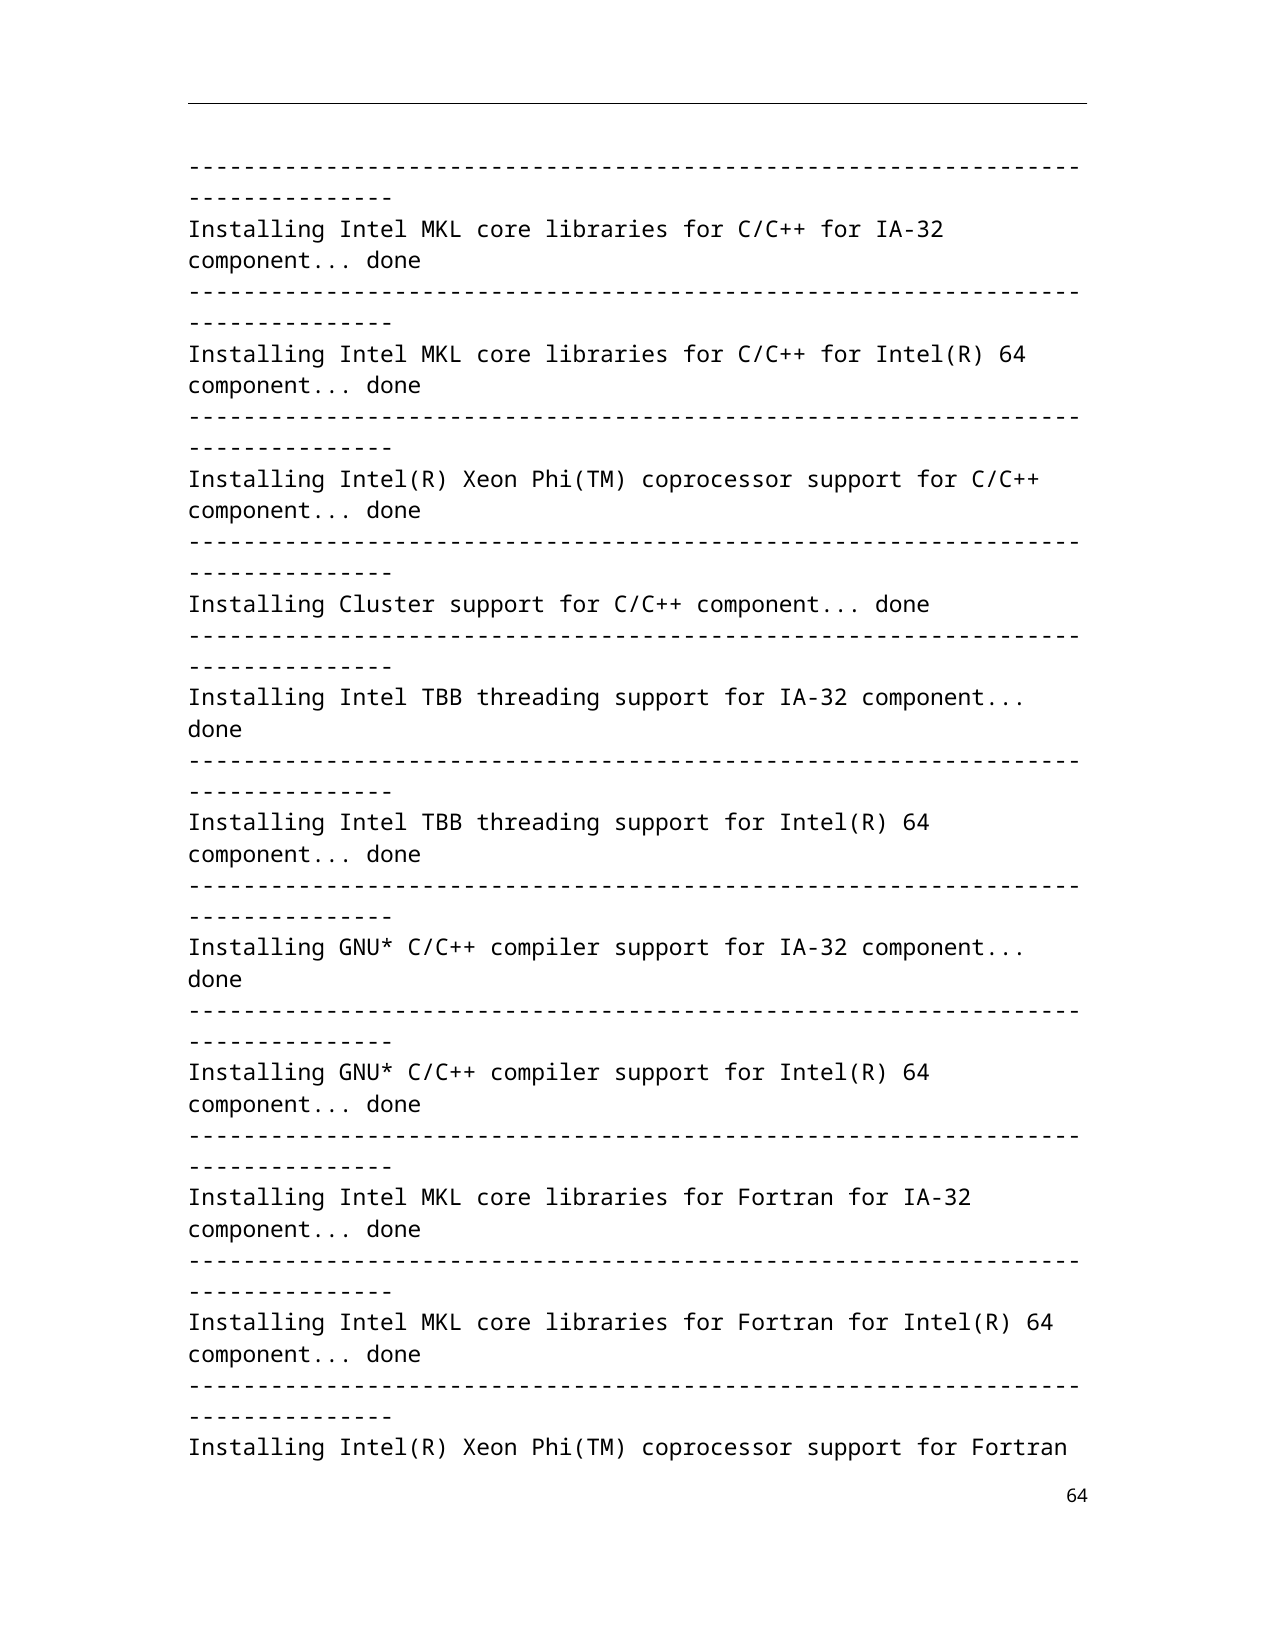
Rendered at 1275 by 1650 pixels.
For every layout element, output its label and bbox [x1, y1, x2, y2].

text [187, 150, 1087, 1462]
